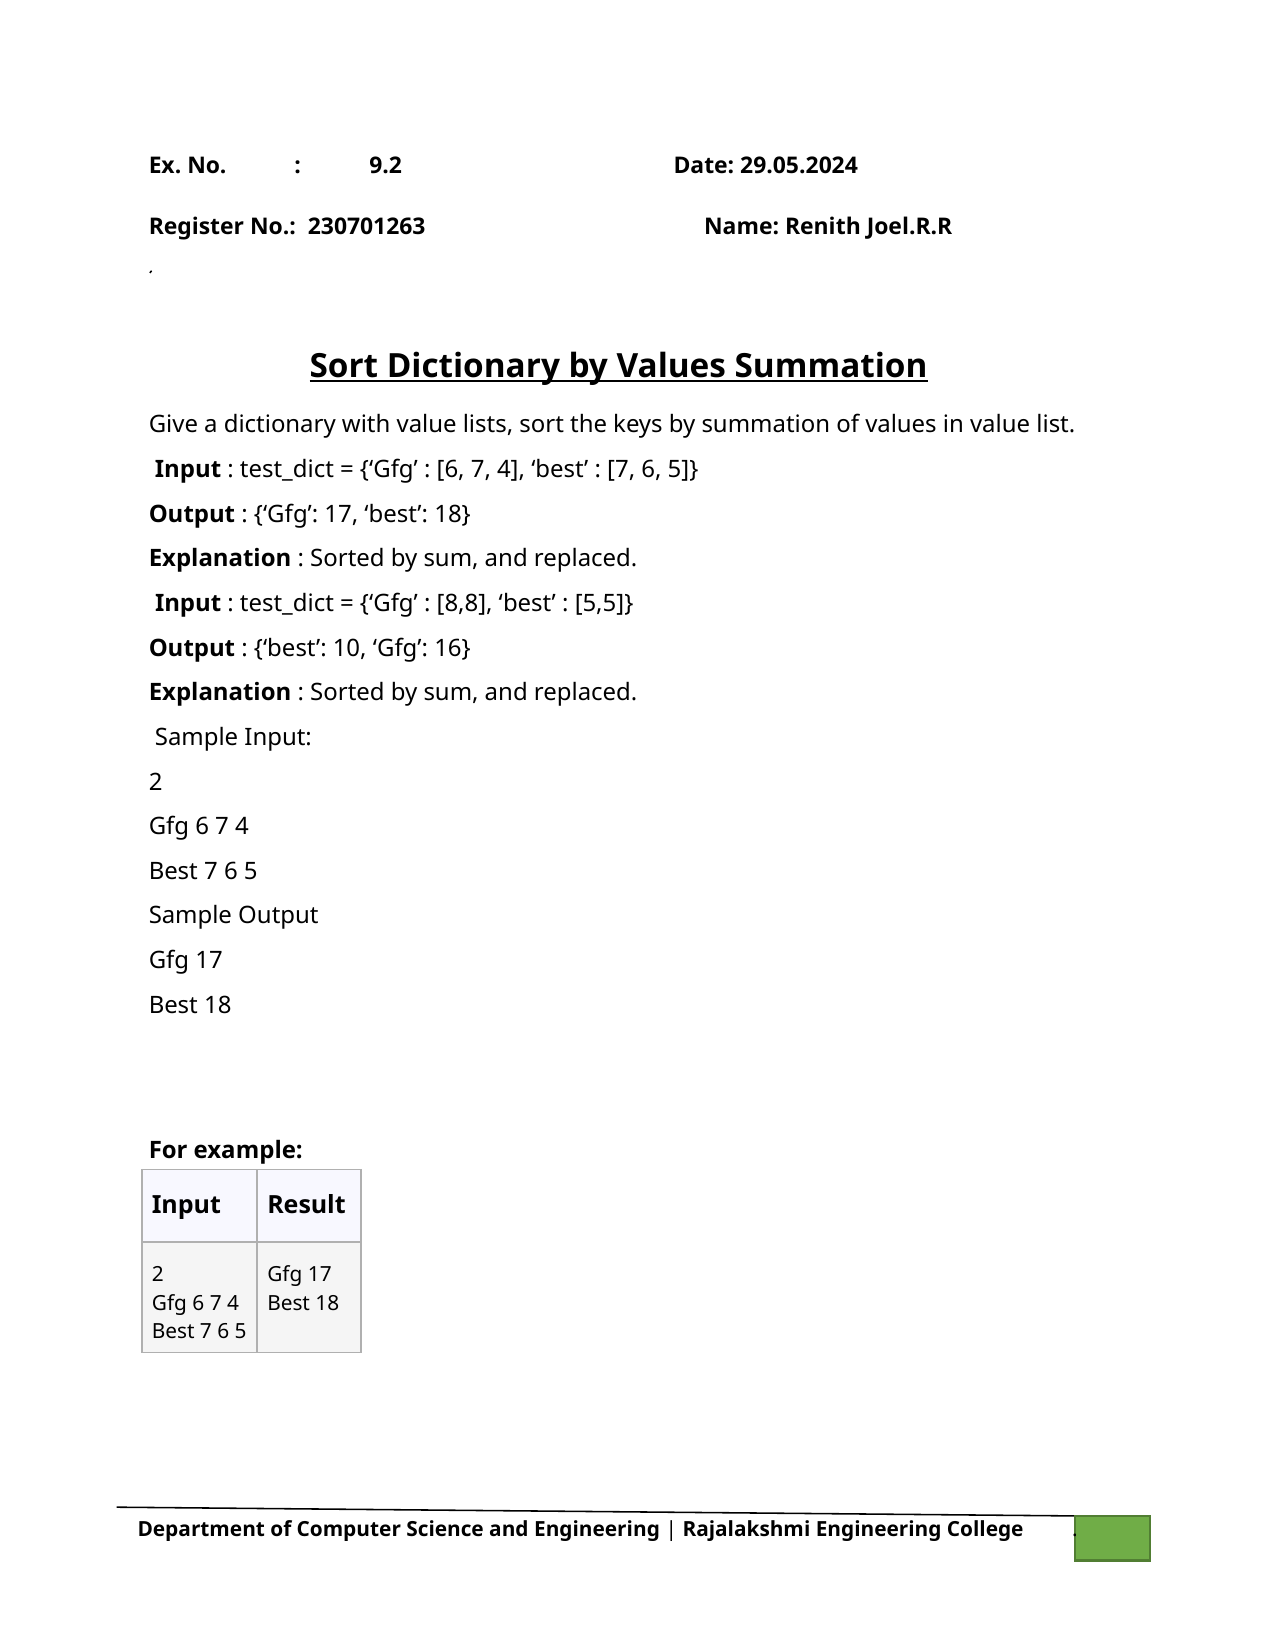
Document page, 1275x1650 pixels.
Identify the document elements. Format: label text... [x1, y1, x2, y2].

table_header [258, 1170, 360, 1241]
text 2 [148, 764, 1166, 797]
text Sample Output [148, 898, 1166, 931]
text Sample Input: [148, 720, 1166, 752]
text Explanation : Sorted by sum, and replaced. [148, 675, 1166, 708]
text Best 7 6 5 [148, 854, 1166, 886]
text Gfg 17 [148, 943, 1166, 976]
text Output : {‘best’: 10, ‘Gfg’: 16} [148, 631, 1166, 663]
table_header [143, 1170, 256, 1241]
text Input : test_dict = {‘Gfg’ : [8,8], ‘best’ : [5,5]} [148, 586, 1166, 619]
text Give a dictionary with value lists, sort the keys by summation of values in value list. [148, 407, 1166, 440]
text Ex. No. : 9.2 Date: 29.05.2024 [148, 149, 1169, 180]
text Output : {‘Gfg’: 17, ‘best’: 18} [148, 496, 1166, 529]
text Best 18 [148, 988, 1166, 1020]
text Register No.: 230701263 Name: Renith Joel.R.R [148, 210, 1169, 241]
subtitle Sort Dictionary by Values Summation [309, 342, 1169, 387]
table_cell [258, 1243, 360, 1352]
text Input : test_dict = {‘Gfg’ : [6, 7, 4], ‘best’ : [7, 6, 5]} [148, 452, 1166, 484]
text Gfg 6 7 4 [148, 809, 1166, 842]
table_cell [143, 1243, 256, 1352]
text For example: [148, 1133, 490, 1166]
text Explanation : Sorted by sum, and replaced. [148, 541, 1166, 574]
